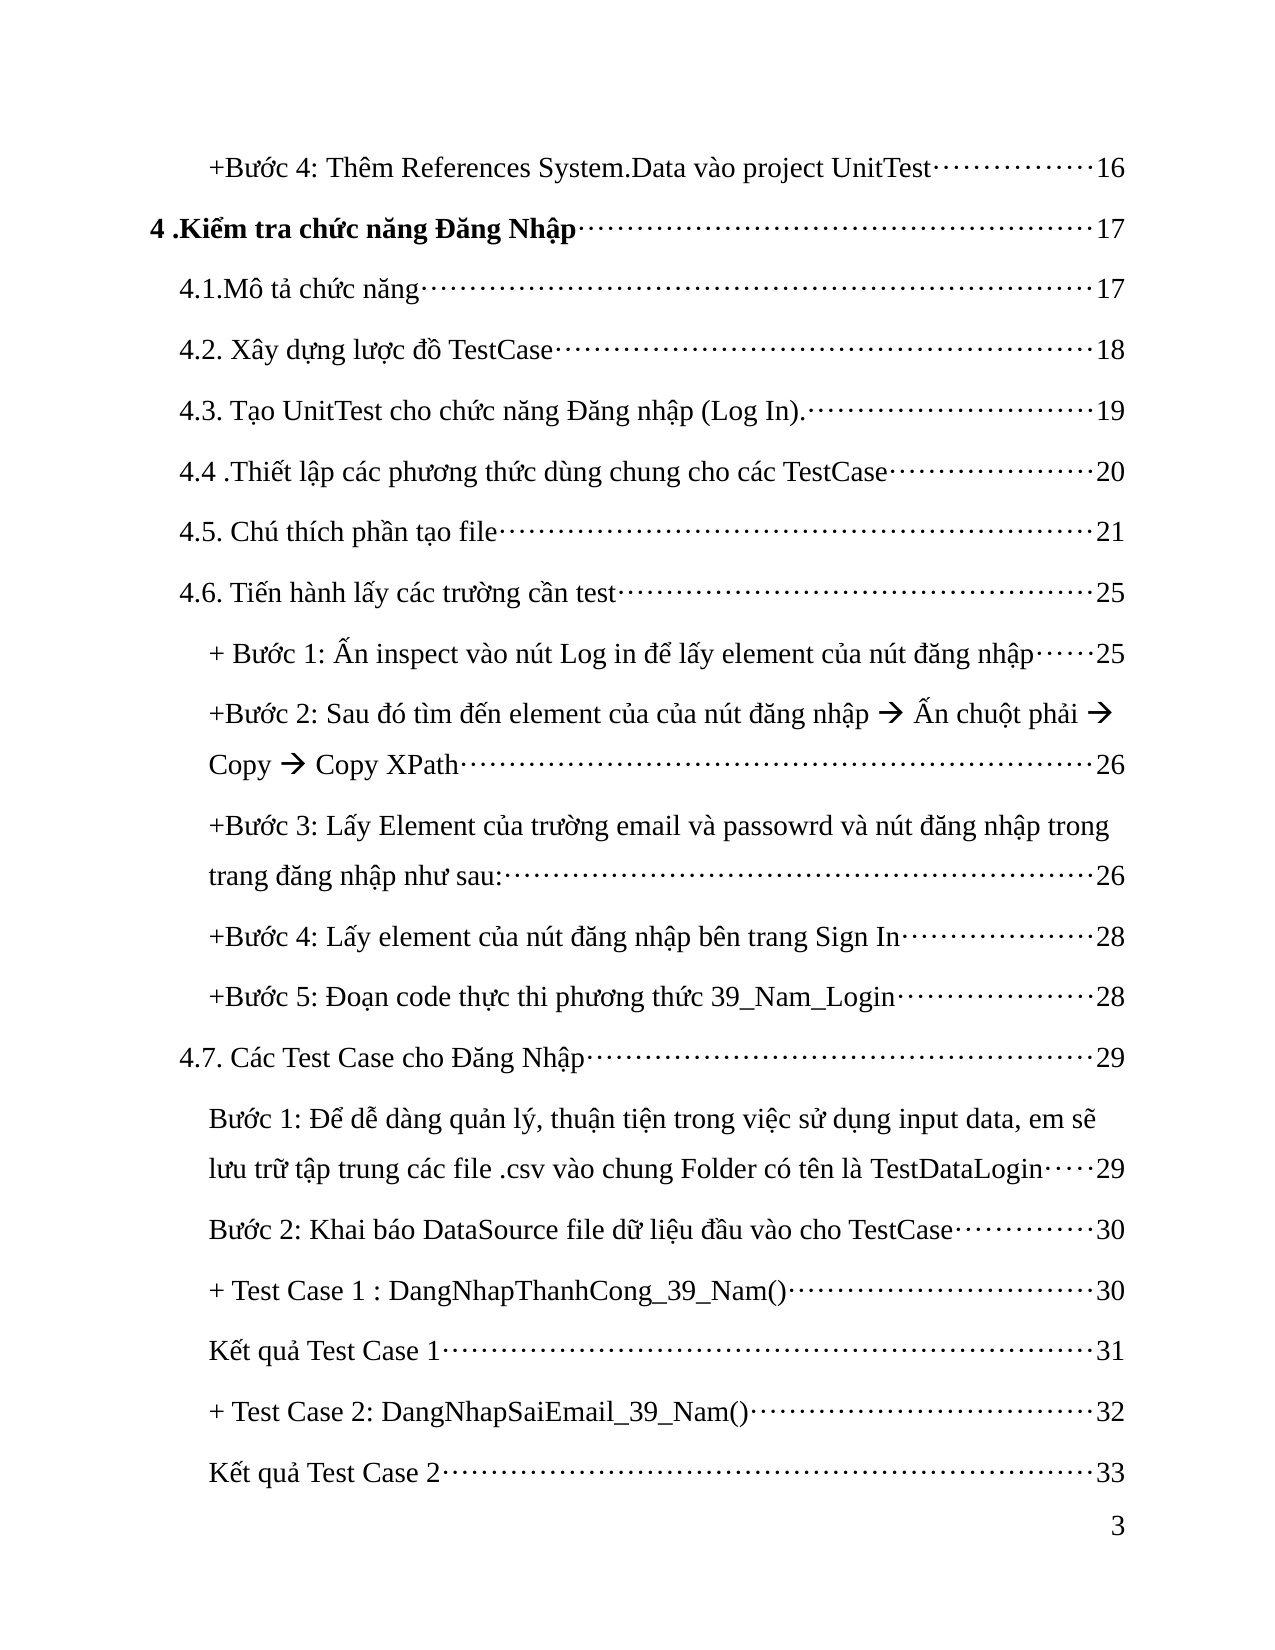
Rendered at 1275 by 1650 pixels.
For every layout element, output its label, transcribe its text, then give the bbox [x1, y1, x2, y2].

text 4.5. Chú thích phần tạo file 21 [179, 514, 1125, 548]
text 4 .Kiểm tra chức năng Đăng Nhập 17 [150, 211, 1125, 244]
text 4.2. Xây dựng lược đồ TestCase 18 [179, 332, 1125, 366]
text 4.7. Các Test Case cho Đăng Nhập 29 [179, 1040, 1125, 1074]
text Kết quả Test Case 1 31 [208, 1333, 1125, 1367]
text 4.4 .Thiết lập các phương thức dùng chung cho các TestCase 20 [179, 454, 1125, 487]
text +Bước 3: Lấy Element của trường email và passowrd và nút đăng nhập trong trang đăng nhập như sau: 26 [208, 808, 1125, 892]
text Kết quả Test Case 2 33 [208, 1455, 1125, 1488]
text + Test Case 1 : DangNhapThanhCong_39_Nam() 30 [208, 1273, 1125, 1306]
text + Test Case 2: DangNhapSaiEmail_39_Nam() 32 [208, 1394, 1125, 1428]
text +Bước 4: Lấy element của nút đăng nhập bên trang Sign In 28 [208, 919, 1125, 952]
text + Bước 1: Ấn inspect vào nút Log in để lấy element của nút đăng nhập 25 [208, 636, 1125, 669]
text +Bước 2: Sau đó tìm đến element của của nút đăng nhập Ấn chuột phải Copy Copy XPath 26 [208, 697, 1125, 781]
text 4.1.Mô tả chức năng 17 [179, 271, 1125, 305]
text 4.3. Tạo UnitTest cho chức năng Đăng nhập (Log In). 19 [179, 393, 1125, 426]
text +Bước 5: Đoạn code thực thi phương thức 39_Nam_Login 28 [208, 979, 1125, 1013]
text 4.6. Tiến hành lấy các trường cần test 25 [179, 575, 1125, 609]
text +Bước 4: Thêm References System.Data vào project UnitTest 16 [208, 150, 1125, 183]
text Bước 1: Để dễ dàng quản lý, thuận tiện trong việc sử dụng input data, em sẽ lưu trữ tập trung các file .csv vào chung Folder có tên là TestDataLogin 29 [208, 1101, 1125, 1185]
text Bước 2: Khai báo DataSource file dữ liệu đầu vào cho TestCase 30 [208, 1212, 1125, 1246]
